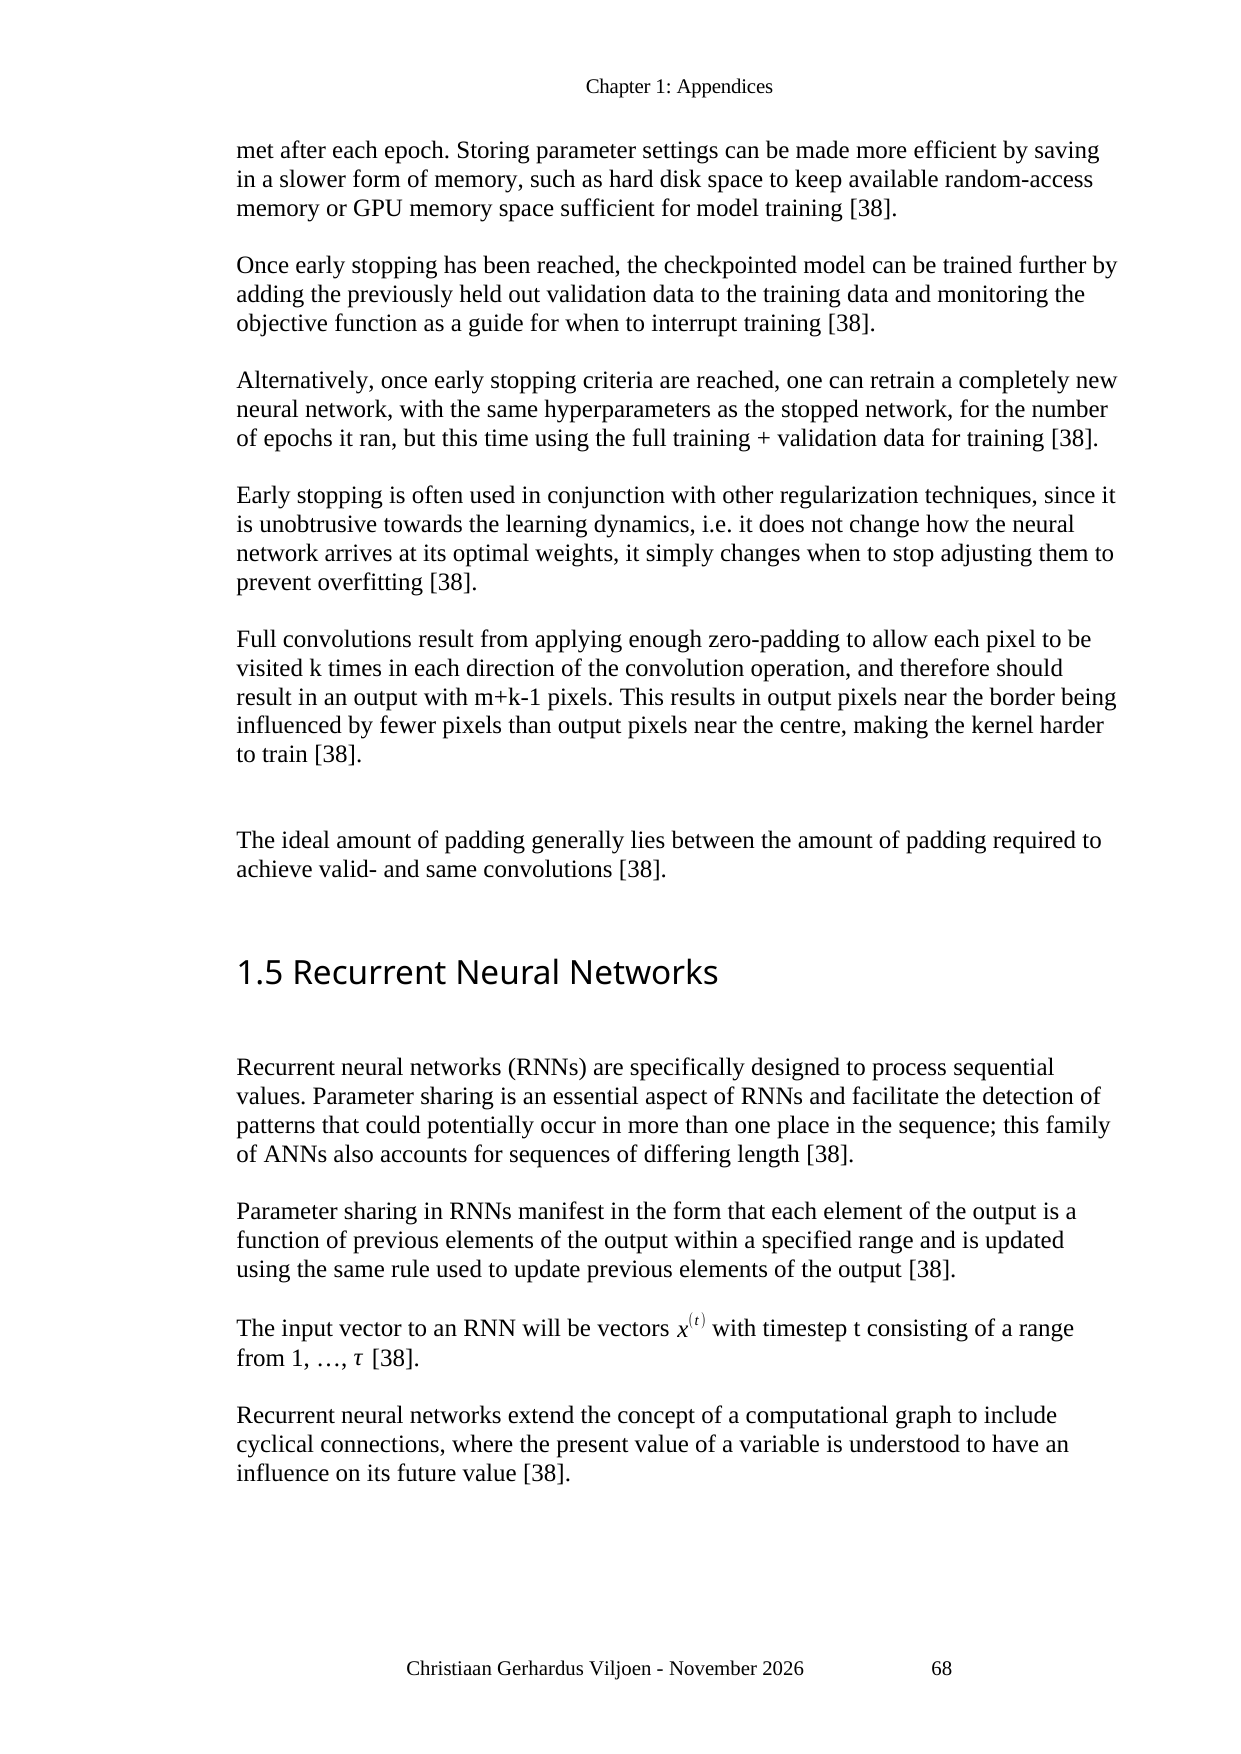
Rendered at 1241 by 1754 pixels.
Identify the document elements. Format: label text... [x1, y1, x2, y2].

text Recurrent neural networks extend the concept of a computational graph to include cyclical connections, where the present value of a variable is understood to have an influence on its future value . [236, 1400, 1122, 1487]
text The input vector to an RNN will be vectors with timestep t consisting of a range from 1, …, . [236, 1311, 1122, 1372]
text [236, 135, 1122, 222]
text Full convolutions result from applying enough zero-padding to allow each pixel to be visited k times in each direction of the convolution operation, and therefore should result in an output with m+k-1 pixels. This results in output pixels near the border being influenced by fewer pixels than output pixels near the centre, making the kernel harder to train . [236, 624, 1122, 768]
text Early stopping is often used in conjunction with other regularization techniques, since it is unobtrusive towards the learning dynamics, i.e. it does not change how the neural network arrives at its optimal weights, it simply changes when to stop adjusting them to prevent overfitting . [236, 480, 1122, 595]
text Alternatively, once early stopping criteria are reached, one can retrain a completely new neural network, with the same hyperparameters as the stopped network, for the number of epochs it ran, but this time using the full training + validation data for training . [236, 365, 1122, 452]
text Recurrent neural networks (RNNs) are specifically designed to process sequential values. Parameter sharing is an essential aspect of RNNs and facilitate the detection of patterns that could potentially occur in more than one place in the sequence; this family of ANNs also accounts for sequences of differing length . [236, 1052, 1122, 1167]
text Once early stopping has been reached, the checkpointed model can be trained further by adding the previously held out validation data to the training data and monitoring the objective function as a guide for when to interrupt training . [236, 250, 1122, 337]
subtitle Recurrent Neural Networks [236, 949, 1122, 994]
text The ideal amount of padding generally lies between the amount of padding required to achieve valid- and same convolutions . [236, 825, 1122, 883]
text Parameter sharing in RNNs manifest in the form that each element of the output is a function of previous elements of the output within a specified range and is updated using the same rule used to update previous elements of the output . [236, 1196, 1122, 1282]
